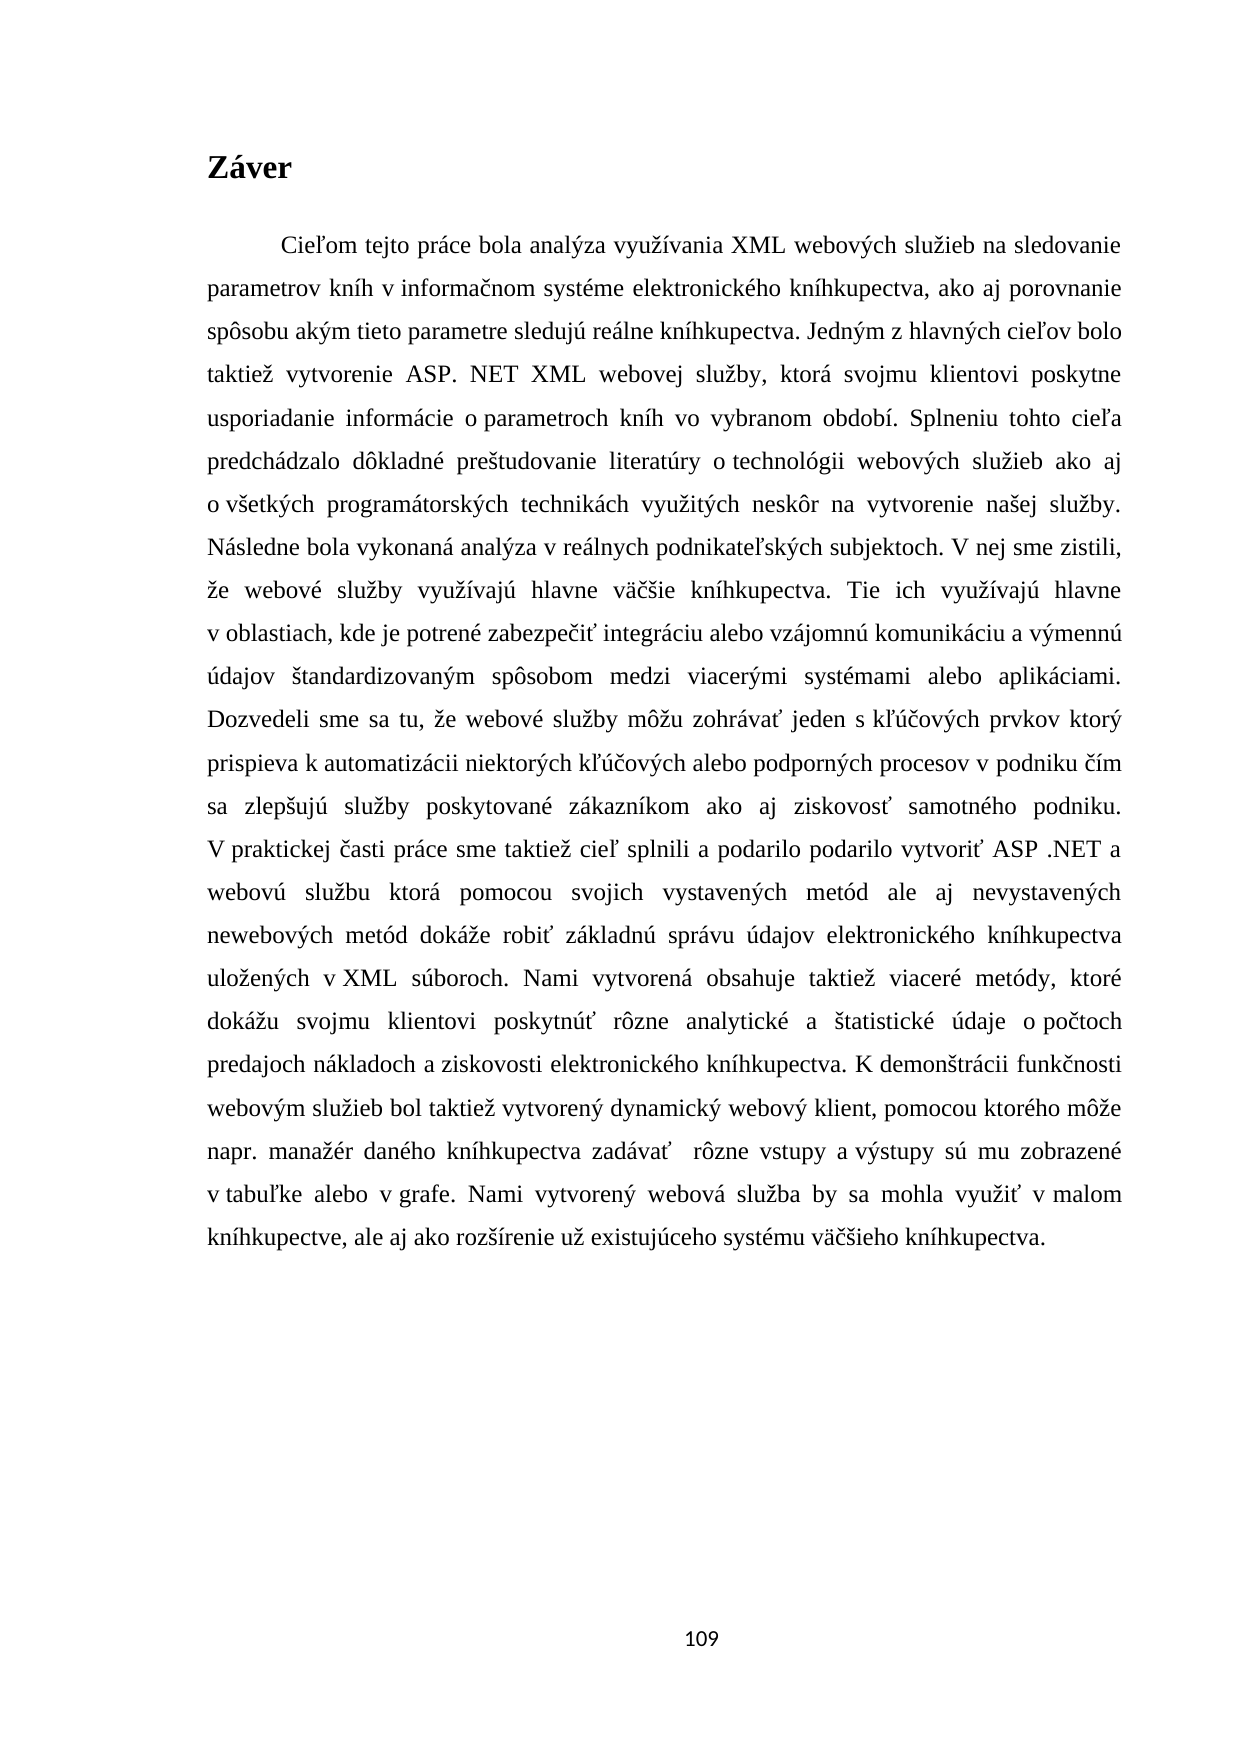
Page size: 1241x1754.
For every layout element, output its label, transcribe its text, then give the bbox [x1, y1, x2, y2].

subtitle Záver [207, 148, 1122, 186]
text Cieľom tejto práce bola analýza využívania XML webových služieb na sledovanie parametrov kníh v informačnom systéme elektronického kníhkupectva, ako aj porovnanie spôsobu akým tieto parametre sledujú reálne kníhkupectva. Jedným z hlavných cieľov bolo taktiež vytvorenie ASP. NET XML webovej služby, ktorá svojmu klientovi poskytne usporiadanie informácie o parametroch kníh vo vybranom období. Splneniu tohto cieľa predchádzalo dôkladné preštudovanie literatúry o technológii webových služieb ako aj o všetkých programátorských technikách využitých neskôr na vytvorenie našej služby. Následne bola vykonaná analýza v reálnych podnikateľských subjektoch. V nej sme zistili, že webové služby využívajú hlavne väčšie kníhkupectva. Tie ich využívajú hlavne v oblastiach, kde je potrené zabezpečiť integráciu alebo vzájomnú komunikáciu a výmennú údajov štandardizovaným spôsobom medzi viacerými systémami alebo aplikáciami. Dozvedeli sme sa tu, že webové služby môžu zohrávať jeden s kľúčových prvkov ktorý prispieva k automatizácii niektorých kľúčových alebo podporných procesov v podniku čím sa zlepšujú služby poskytované zákazníkom ako aj ziskovosť samotného podniku. V praktickej časti práce sme taktiež cieľ splnili a podarilo podarilo vytvoriť ASP .NET a webovú službu ktorá pomocou svojich vystavených metód ale aj nevystavených newebových metód dokáže robiť základnú správu údajov elektronického kníhkupectva uložených v XML súboroch. Nami vytvorená obsahuje taktiež viaceré metódy, ktoré dokážu svojmu klientovi poskytnúť rôzne analytické a štatistické údaje o počtoch predajoch nákladoch a ziskovosti elektronického kníhkupectva. K demonštrácii funkčnosti webovým služieb bol taktiež vytvorený dynamický webový klient, pomocou ktorého môže napr. manažér daného kníhkupectva zadávať rôzne vstupy a výstupy sú mu zobrazené v tabuľke alebo v grafe. Nami vytvorený webová služba by sa mohla využiť v malom kníhkupectve, ale aj ako rozšírenie už existujúceho systému väčšieho kníhkupectva. [207, 230, 1122, 1251]
